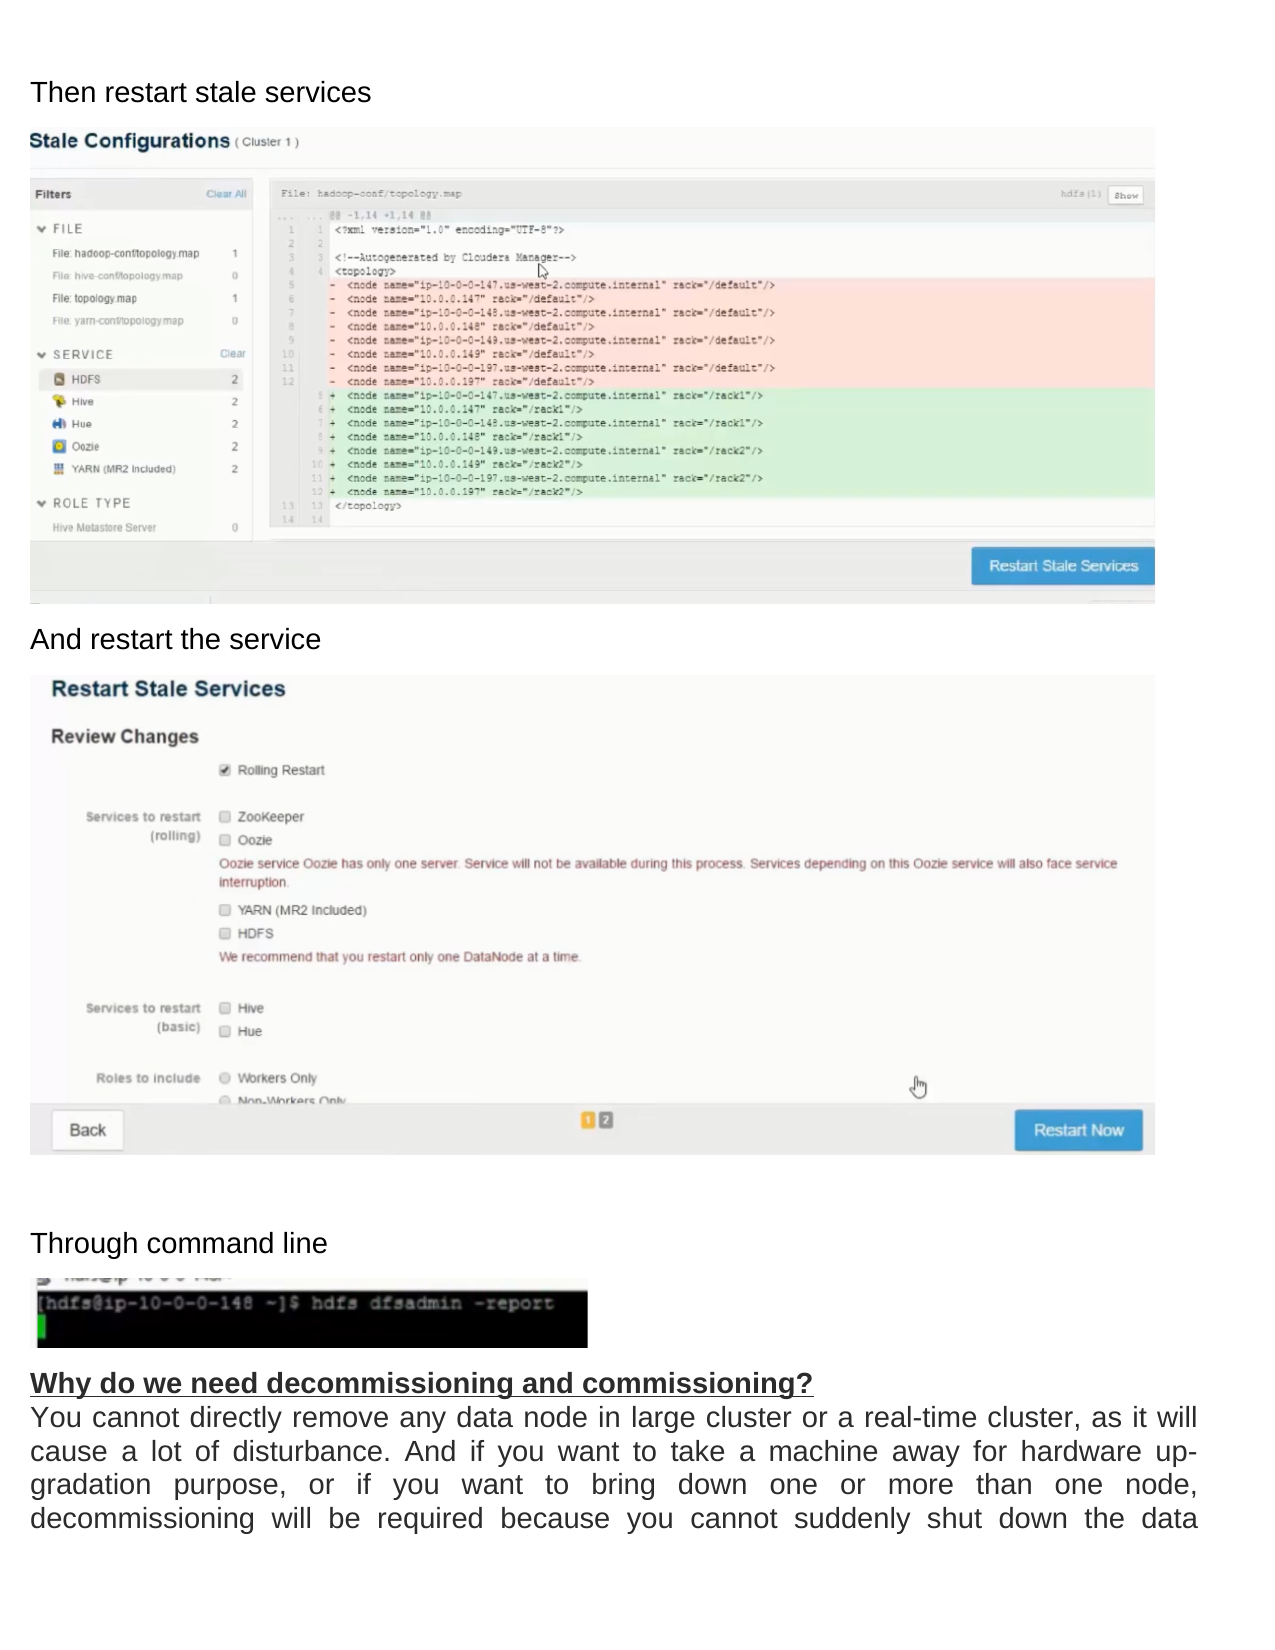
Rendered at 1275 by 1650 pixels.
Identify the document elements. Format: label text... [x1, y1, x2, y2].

picture [30, 1278, 588, 1348]
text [30, 1400, 1200, 1534]
picture [30, 675, 1155, 1155]
picture [30, 127, 1155, 604]
text And restart the service [30, 622, 1200, 656]
text Then restart stale services [30, 75, 1200, 108]
text Why do we need decommissioning and commissioning? [30, 1367, 1200, 1400]
text Through command line [30, 1226, 1200, 1260]
